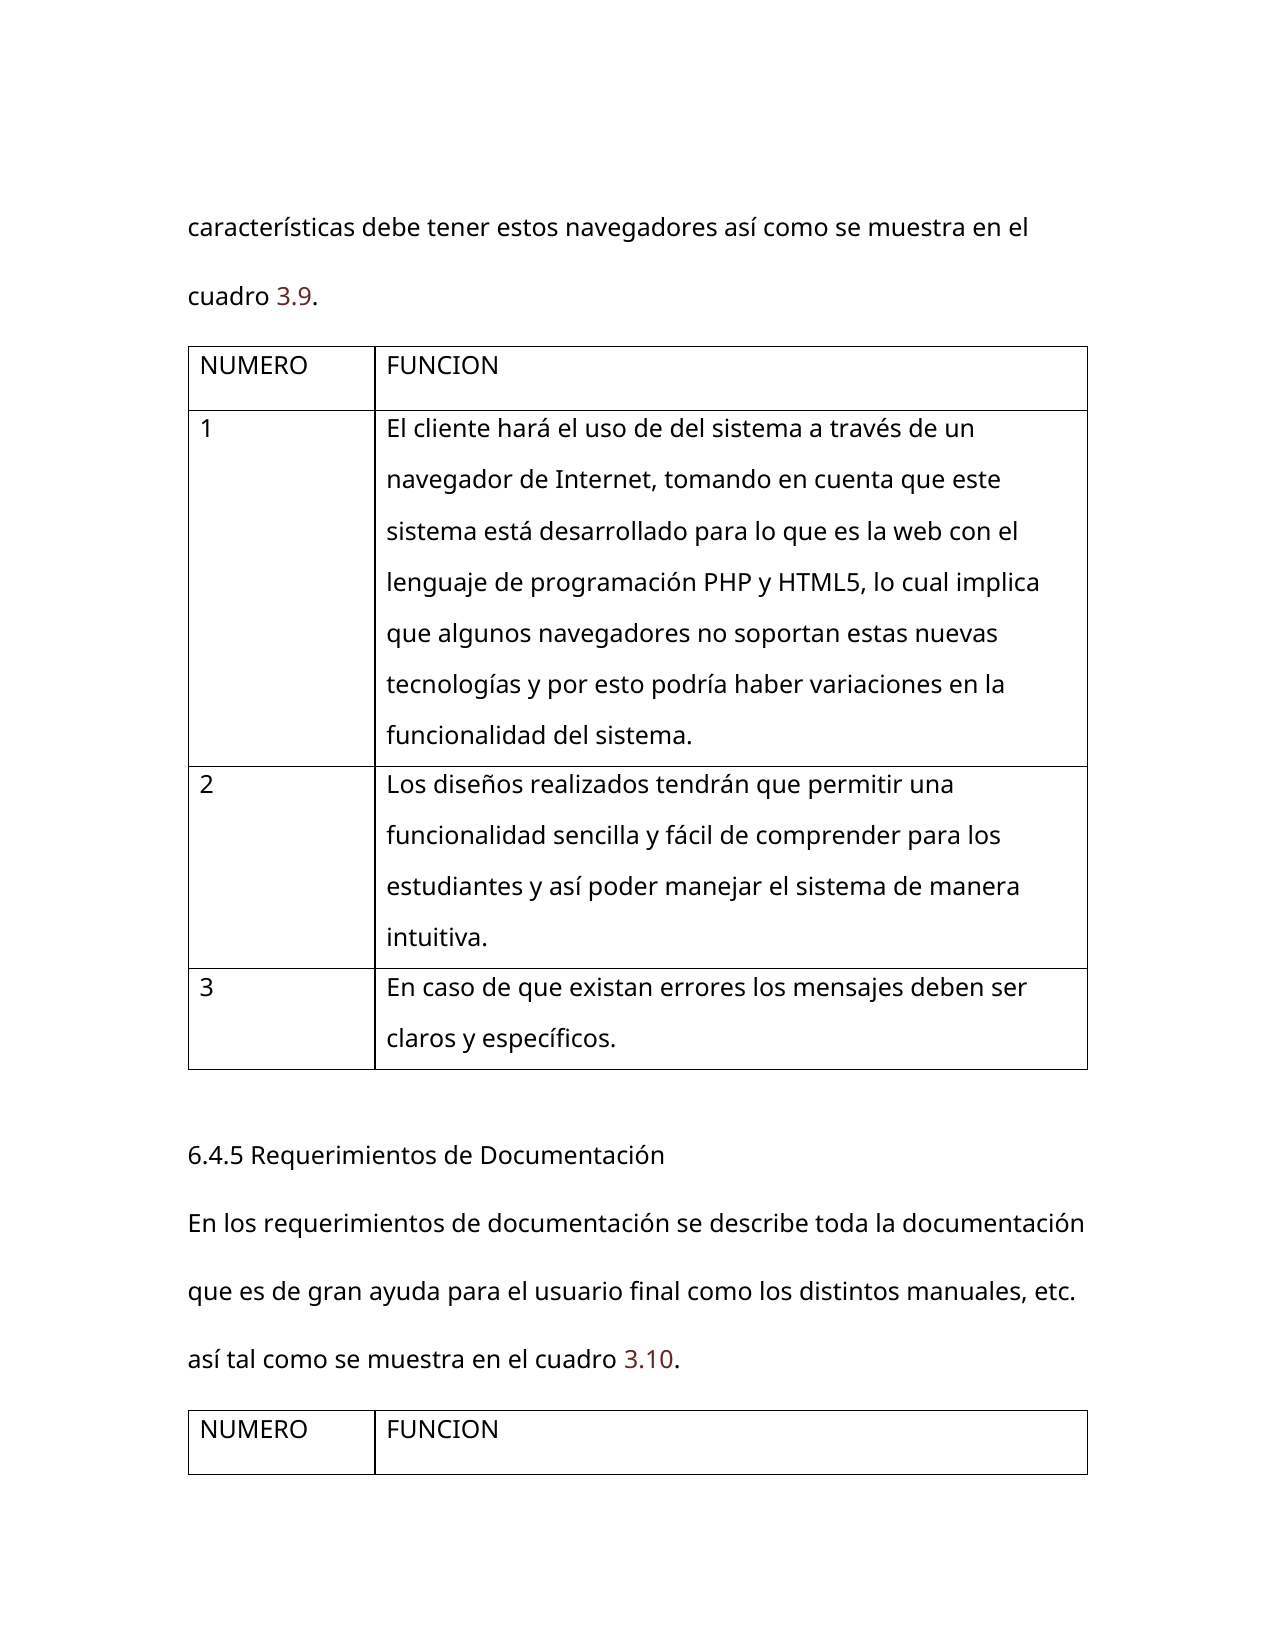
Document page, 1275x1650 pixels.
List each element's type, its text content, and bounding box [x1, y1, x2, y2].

table_header FUNCION [376, 347, 1087, 410]
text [187, 210, 1087, 312]
table_cell En caso de que existan errores los mensajes deben ser claros y específicos. [376, 969, 1087, 1068]
text 6.4.5 Requerimientos de Documentación [187, 1138, 1087, 1172]
table_cell El cliente hará el uso de del sistema a través de un navegador de Internet, tomando en cuenta que este sistema está desarrollado para lo que es la web con el lenguaje de programación PHP y HTML5, lo cual implica que algunos navegadores no soportan estas nuevas tecnologías y por esto podría haber variaciones en la funcionalidad del sistema. [376, 411, 1087, 766]
table_header NUMERO [189, 347, 374, 410]
table_cell Los diseños realizados tendrán que permitir una funcionalidad sencilla y fácil de comprender para los estudiantes y así poder manejar el sistema de manera intuitiva. [376, 767, 1087, 968]
table_cell 1 [189, 411, 374, 766]
table_cell 2 [189, 767, 374, 968]
text En los requerimientos de documentación se describe toda la documentación que es de gran ayuda para el usuario final como los distintos manuales, etc. así tal como se muestra en el cuadro 3.10. [187, 1206, 1087, 1376]
table_header FUNCION [376, 1411, 1087, 1474]
table_header NUMERO [189, 1411, 374, 1474]
table_cell 3 [189, 969, 374, 1068]
